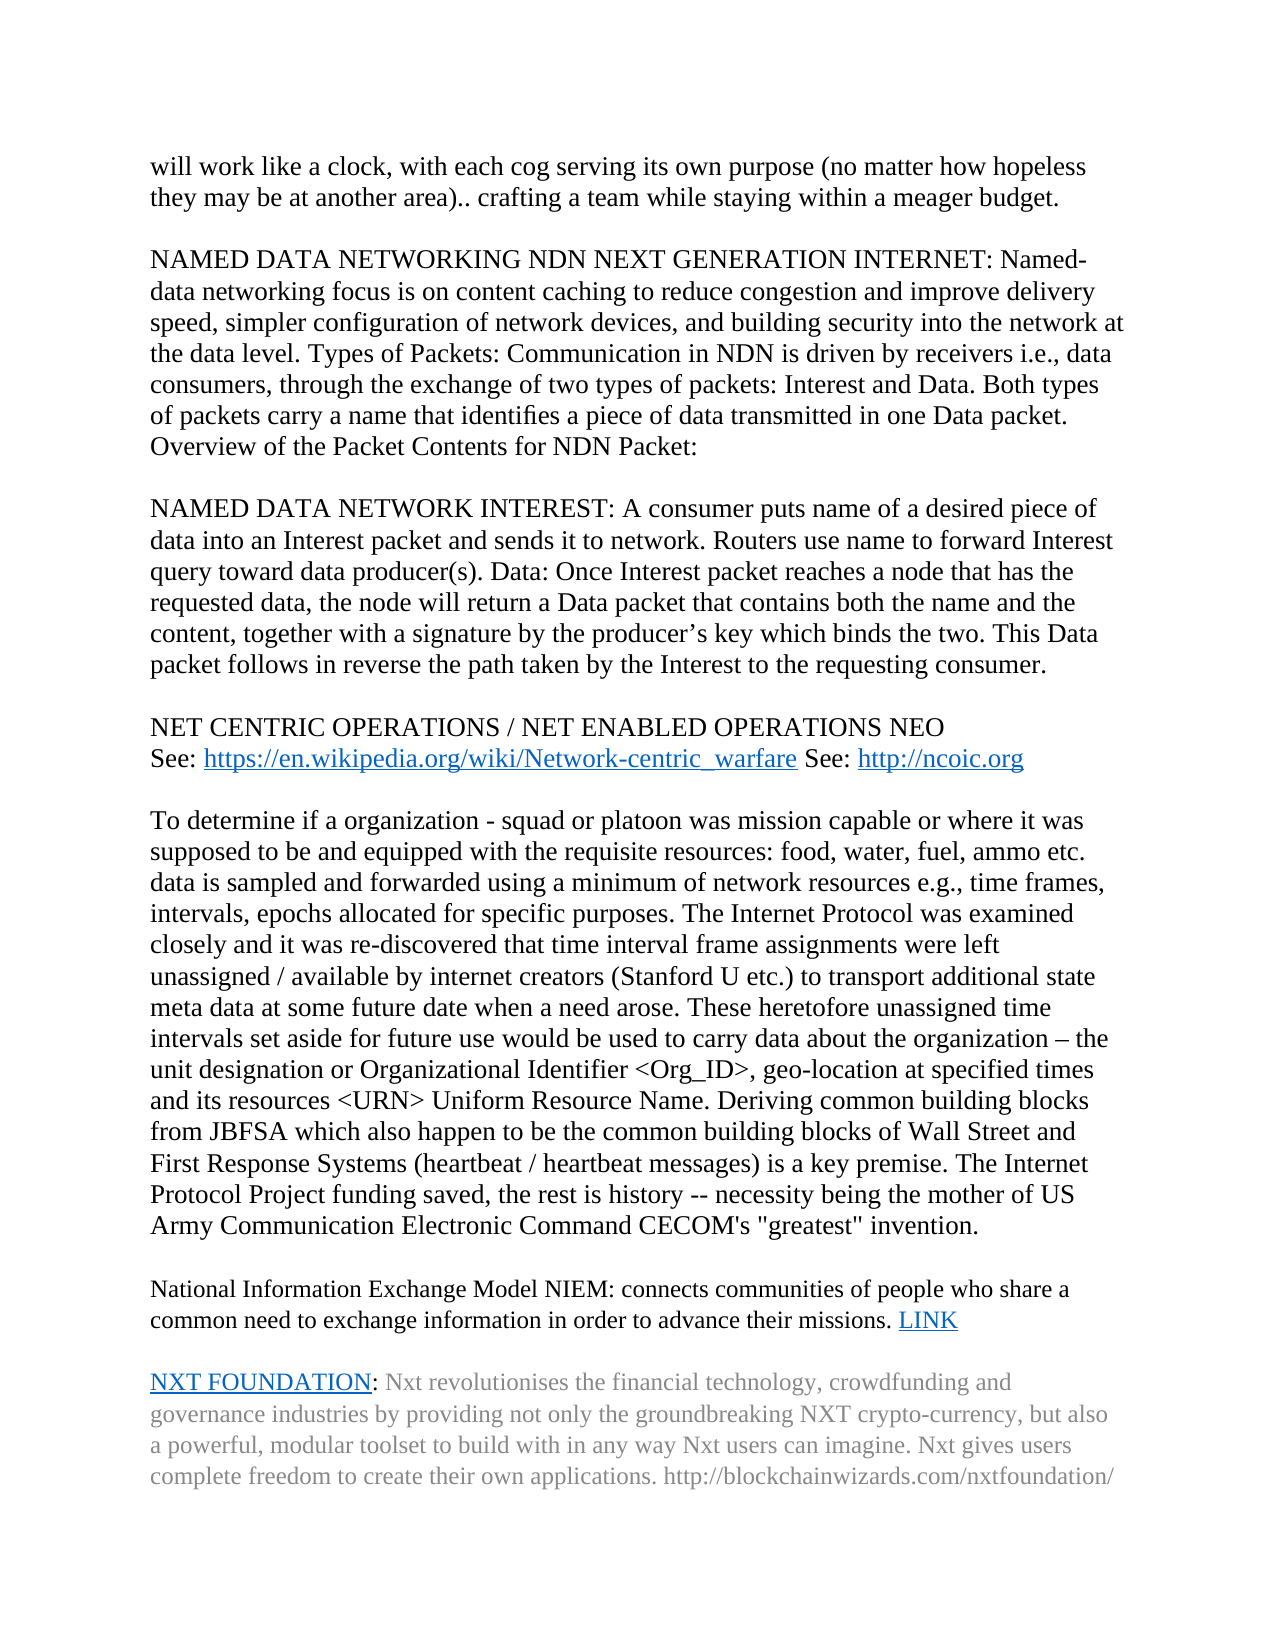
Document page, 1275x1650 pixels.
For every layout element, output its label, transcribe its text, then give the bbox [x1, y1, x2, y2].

text NAMED DATA NETWORKING NDN NEXT GENERATION INTERNET: Named-data networking focus is on content caching to reduce congestion and improve delivery speed, simpler configuration of network devices, and building security into the network at the data level. Types of Packets: Communication in NDN is driven by receivers i.e., data consumers, through the exchange of two types of packets: Interest and Data. Both types of packets carry a name that identiﬁes a piece of data transmitted in one Data packet. [150, 243, 1125, 430]
text To determine if a organization - squad or platoon was mission capable or where it was supposed to be and equipped with the requisite resources: food, water, fuel, ammo etc. data is sampled and forwarded using a minimum of network resources e.g., time frames, intervals, epochs allocated for specific purposes. The Internet Protocol was examined closely and it was re-discovered that time interval frame assignments were left unassigned / available by internet creators (Stanford U etc.) to transport additional state meta data at some future date when a need arose. These heretofore unassigned time intervals set aside for future use would be used to carry data about the organization – the unit designation or Organizational Identifier <Org_ID>, geo-location at specified times and its resources <URN> Uniform Resource Name. Deriving common building blocks from JBFSA which also happen to be the common building blocks of Wall Street and First Response Systems (heartbeat / heartbeat messages) is a key premise. The Internet Protocol Project funding saved, the rest is history -- necessity being the mother of US Army Communication Electronic Command CECOM's "greatest" invention. [150, 804, 1125, 1240]
text Overview of the Packet Contents for NDN Packet: [150, 430, 1125, 461]
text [150, 150, 1125, 212]
text See: https://en.wikipedia.org/wiki/Network-centric_warfare See: http://ncoic.org [150, 742, 1125, 773]
text NXT FOUNDATION: Nxt revolutionises the financial technology, crowdfunding and governance industries by providing not only the groundbreaking NXT crypto-currency, but also a powerful, modular toolset to build with in any way Nxt users can imagine. Nxt gives users complete freedom to create their own applications. http://blockchainwizards.com/nxtfoundation/ [150, 1365, 1125, 1490]
text NET CENTRIC OPERATIONS / NET ENABLED OPERATIONS NEO [150, 711, 1125, 742]
text National Information Exchange Model NIEM: connects communities of people who share a common need to exchange information in order to advance their missions. LINK [150, 1271, 1125, 1334]
text NAMED DATA NETWORK INTEREST: A consumer puts name of a desired piece of data into an Interest packet and sends it to network. Routers use name to forward Interest query toward data producer(s). Data: Once Interest packet reaches a node that has the requested data, the node will return a Data packet that contains both the name and the content, together with a signature by the producer’s key which binds the two. This Data packet follows in reverse the path taken by the Interest to the requesting consumer. [150, 493, 1125, 679]
